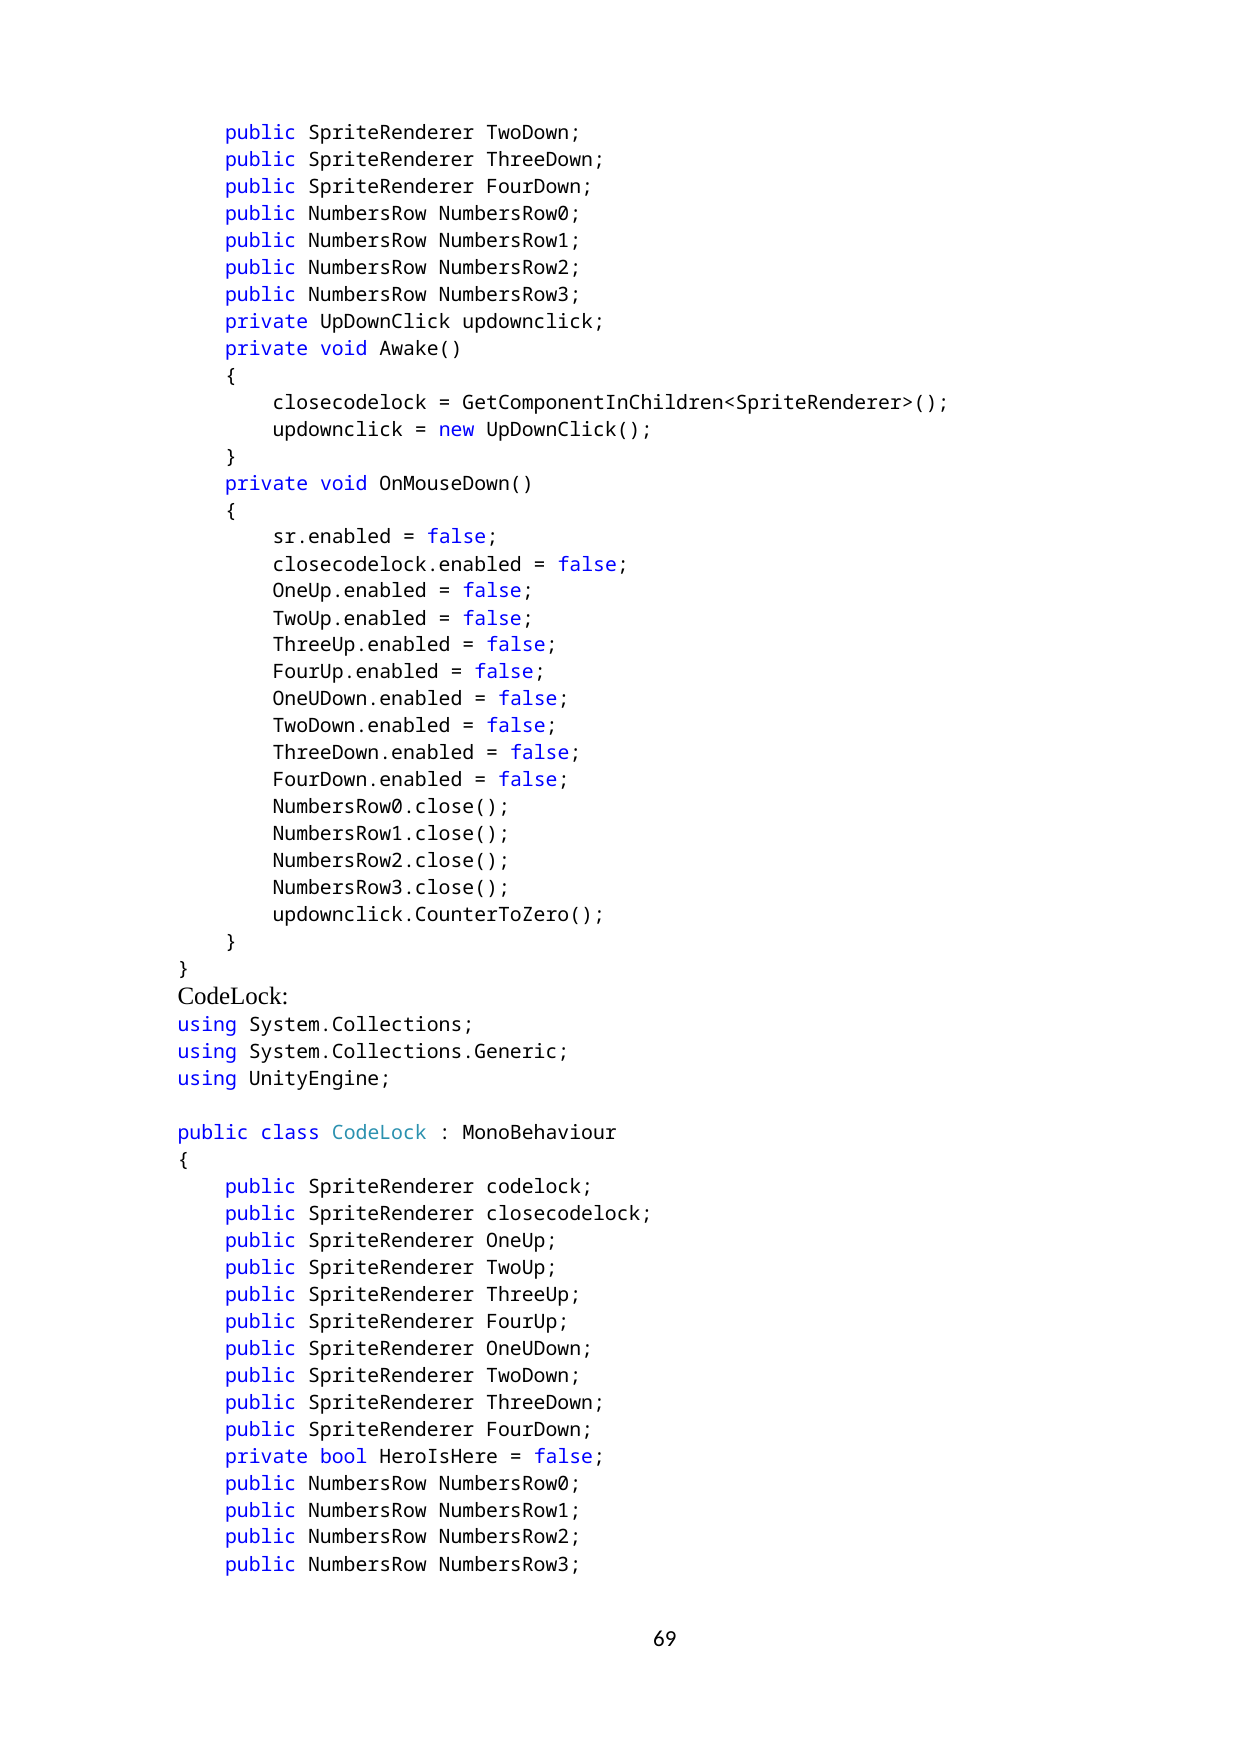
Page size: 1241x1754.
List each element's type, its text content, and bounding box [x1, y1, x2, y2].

text CodeLock: [177, 981, 1152, 1010]
text public SpriteRenderer ThreeUp; [177, 1280, 1152, 1307]
text public NumbersRow NumbersRow2; [177, 253, 1152, 280]
text closecodelock.enabled = false; [177, 550, 1152, 577]
text OneUp.enabled = false; [177, 577, 1152, 604]
text public SpriteRenderer FourDown; [177, 172, 1152, 199]
text private UpDownClick updownclick; [177, 307, 1152, 334]
text FourDown.enabled = false; [177, 766, 1152, 793]
text } [177, 927, 1152, 954]
text { [177, 1145, 1152, 1172]
text NumbersRow2.close(); [177, 847, 1152, 873]
text using System.Collections.Generic; [177, 1037, 1152, 1064]
text public NumbersRow NumbersRow0; [177, 1469, 1152, 1496]
text public class CodeLock : MonoBehaviour [177, 1118, 1152, 1145]
text public NumbersRow NumbersRow2; [177, 1523, 1152, 1550]
text sr.enabled = false; [177, 523, 1152, 550]
text using System.Collections; [177, 1010, 1152, 1037]
text FourUp.enabled = false; [177, 658, 1152, 685]
text ThreeUp.enabled = false; [177, 631, 1152, 658]
text public SpriteRenderer OneUp; [177, 1226, 1152, 1253]
text } [177, 442, 1152, 469]
text closecodelock = GetComponentInChildren<SpriteRenderer>(); [177, 388, 1152, 415]
text public NumbersRow NumbersRow1; [177, 226, 1152, 253]
text public SpriteRenderer TwoDown; [177, 118, 1152, 145]
text NumbersRow0.close(); [177, 793, 1152, 819]
text { [177, 361, 1152, 388]
text updownclick = new UpDownClick(); [177, 415, 1152, 442]
text public SpriteRenderer TwoDown; [177, 1361, 1152, 1388]
text TwoDown.enabled = false; [177, 712, 1152, 739]
text public NumbersRow NumbersRow3; [177, 280, 1152, 307]
text public SpriteRenderer OneUDown; [177, 1334, 1152, 1361]
text public NumbersRow NumbersRow0; [177, 199, 1152, 226]
text public NumbersRow NumbersRow3; [177, 1550, 1152, 1577]
text public SpriteRenderer FourUp; [177, 1307, 1152, 1334]
text } [177, 954, 1152, 981]
text public SpriteRenderer ThreeDown; [177, 1388, 1152, 1415]
text private bool HeroIsHere = false; [177, 1442, 1152, 1469]
text public SpriteRenderer FourDown; [177, 1415, 1152, 1442]
text using UnityEngine; [177, 1064, 1152, 1091]
text public NumbersRow NumbersRow1; [177, 1496, 1152, 1523]
text NumbersRow3.close(); [177, 873, 1152, 901]
text public SpriteRenderer codelock; [177, 1172, 1152, 1199]
text updownclick.CounterToZero(); [177, 901, 1152, 927]
text private void Awake() [177, 334, 1152, 361]
text private void OnMouseDown() [177, 469, 1152, 496]
text NumbersRow1.close(); [177, 819, 1152, 847]
text public SpriteRenderer TwoUp; [177, 1253, 1152, 1280]
text OneUDown.enabled = false; [177, 685, 1152, 712]
text ThreeDown.enabled = false; [177, 739, 1152, 766]
text TwoUp.enabled = false; [177, 604, 1152, 631]
text public SpriteRenderer ThreeDown; [177, 145, 1152, 172]
text { [177, 496, 1152, 523]
text public SpriteRenderer closecodelock; [177, 1199, 1152, 1226]
